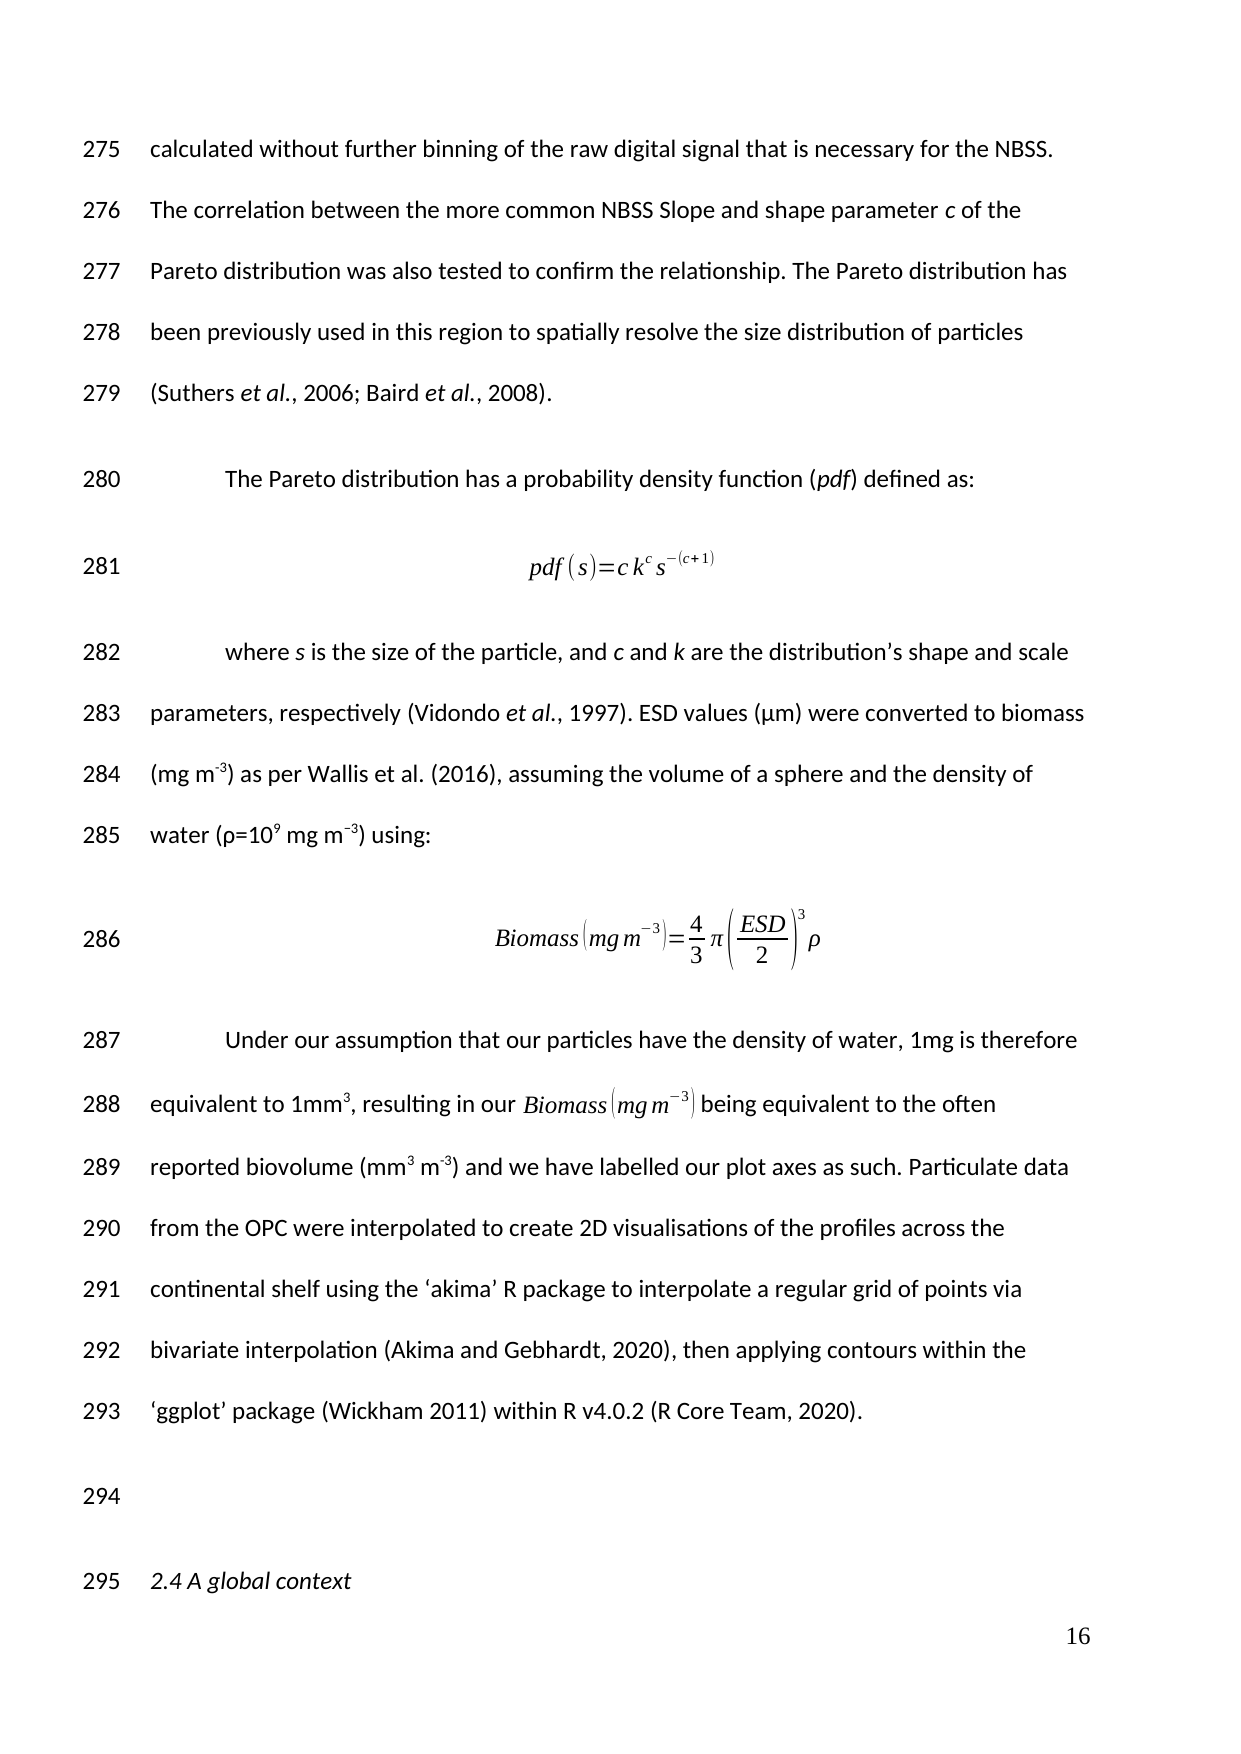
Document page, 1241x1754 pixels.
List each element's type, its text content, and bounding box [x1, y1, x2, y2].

text Under our assumption that our particles have the density of water, 1mg is therefore equivalent to 1mm3, resulting in our being equivalent to the often reported biovolume (mm3 m-3) and we have labelled our plot axes as such. Particulate data from the OPC were interpolated to create 2D visualisations of the profiles across the continental shelf using the ‘akima’ R package to interpolate a regular grid of points via bivariate interpolation (Akima and Gebhardt, 2020), then applying contours within the ‘ggplot’ package (Wickham 2011) within R v4.0.2 (R Core Team, 2020). [150, 1025, 1090, 1426]
text The Pareto distribution has a probability density function (pdf) defined as: [150, 463, 1090, 494]
text where s is the size of the particle, and c and k are the distribution’s shape and scale parameters, respectively (Vidondo et al., 1997). ESD values (μm) were converted to biomass (mg m-3) as per Wallis et al. (2016), assuming the volume of a sphere and the density of water (ρ=109 mg m−3) using: [150, 636, 1090, 850]
text 2.4 A global context [150, 1565, 1090, 1596]
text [150, 133, 1090, 408]
